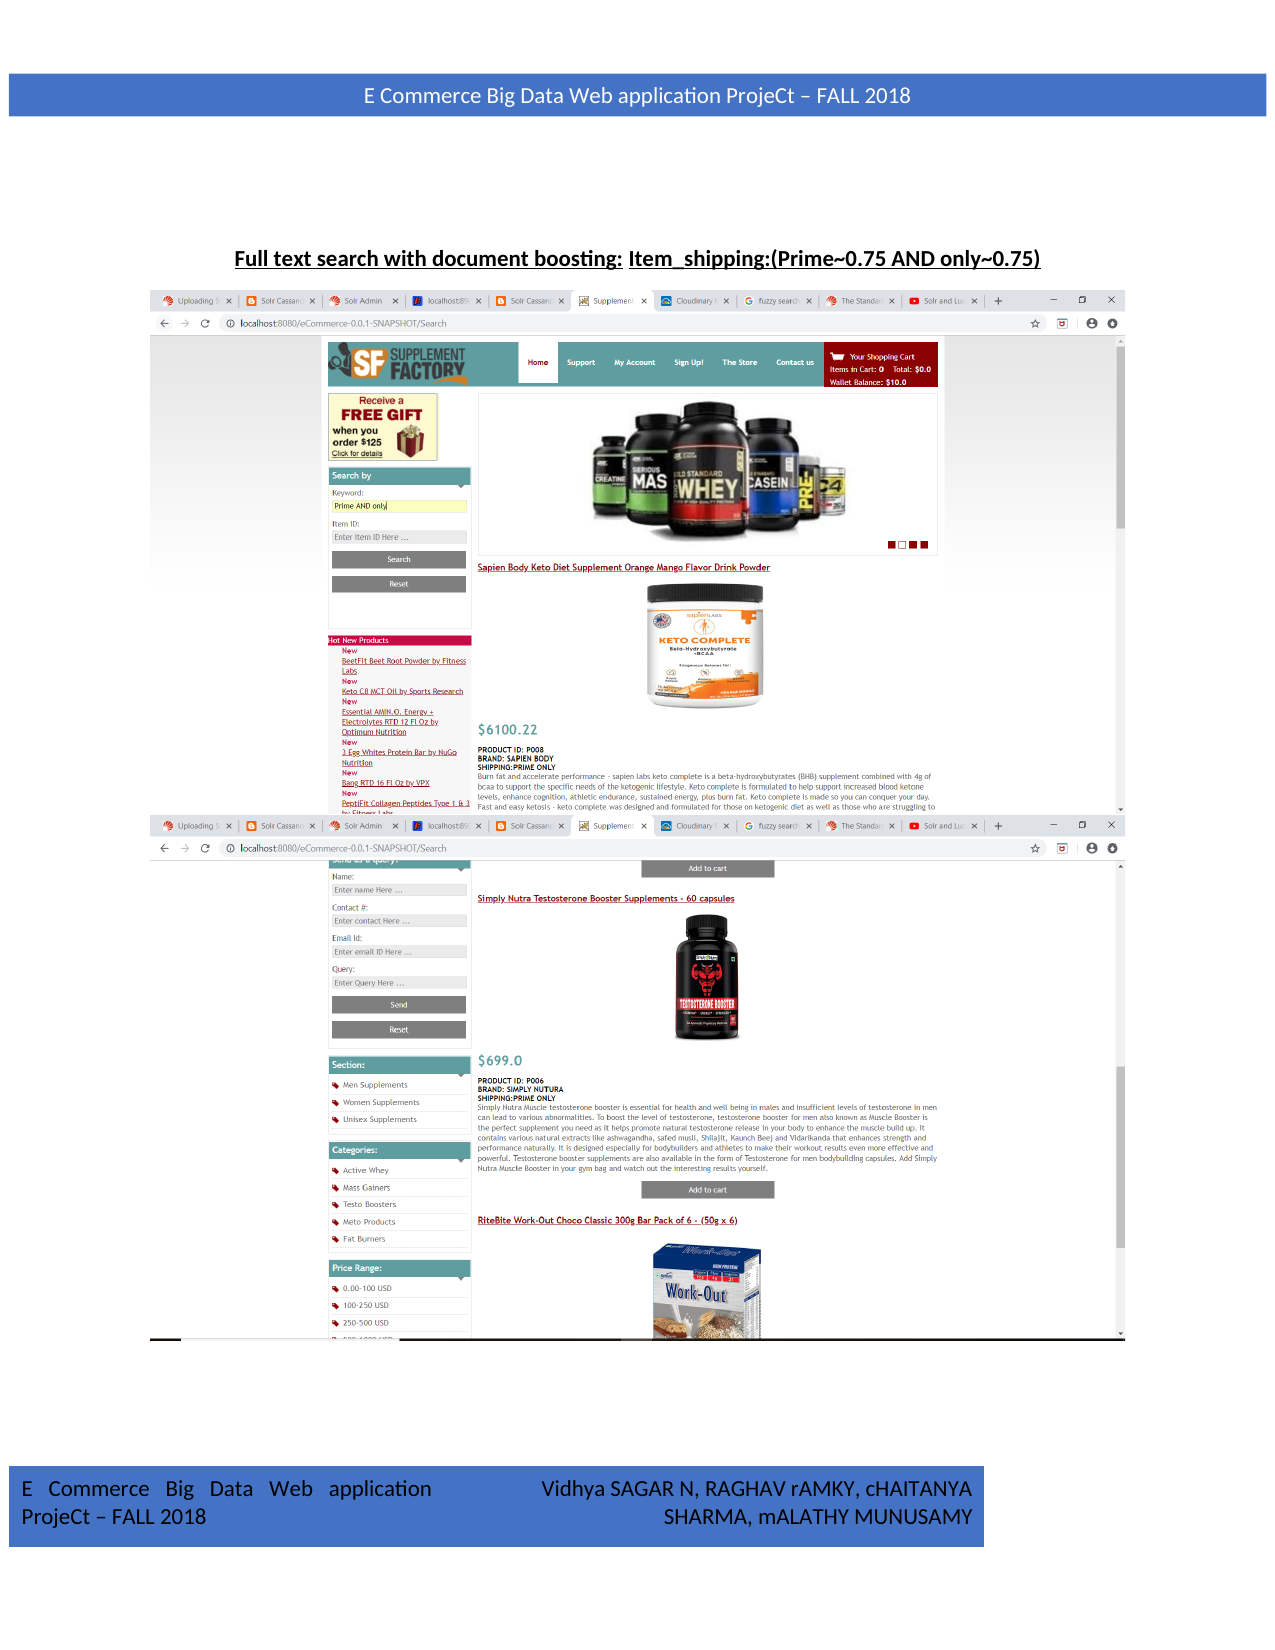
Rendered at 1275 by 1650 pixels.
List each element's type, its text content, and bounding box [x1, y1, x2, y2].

picture [150, 815, 1125, 1341]
picture [150, 290, 1125, 814]
text Full text search with document boosting: Item_shipping:(Prime~0.75 AND only~0.75) [150, 244, 1125, 272]
